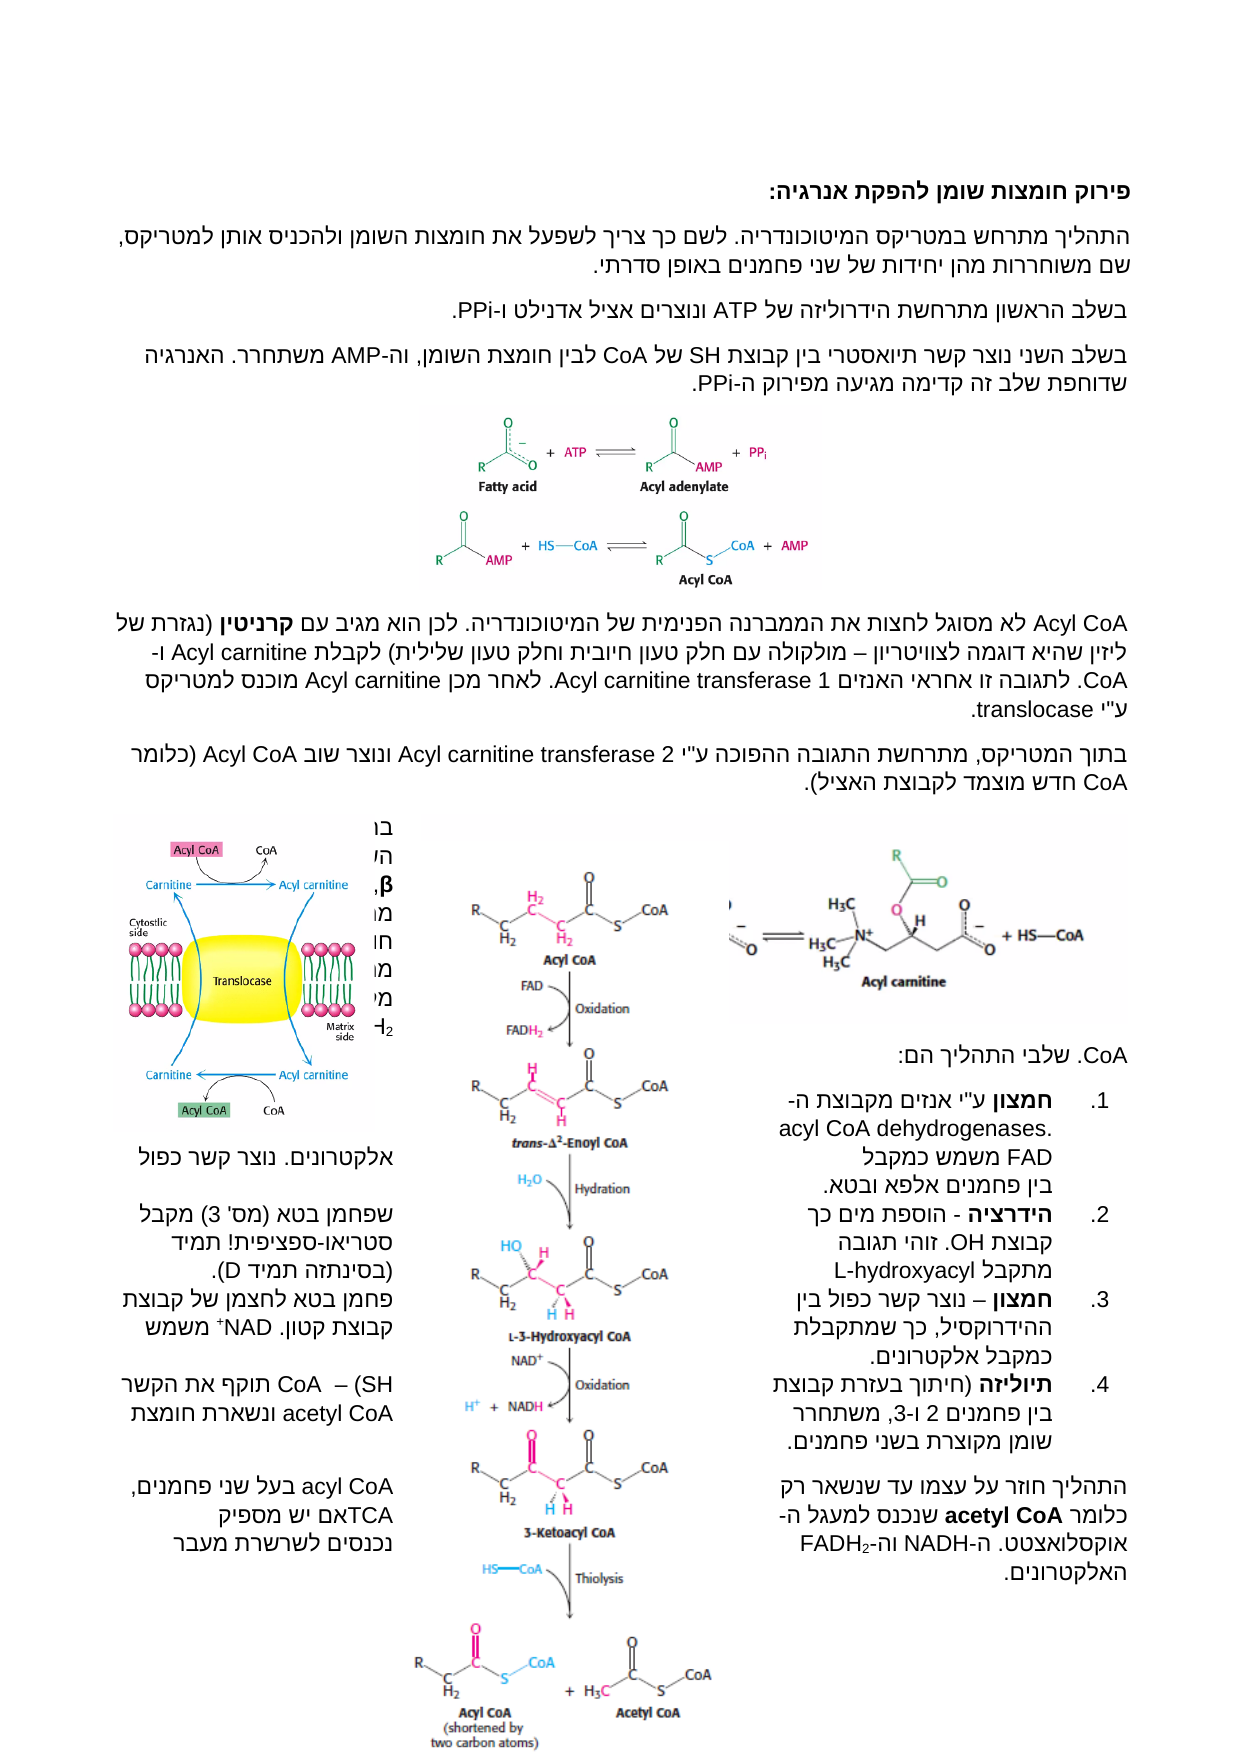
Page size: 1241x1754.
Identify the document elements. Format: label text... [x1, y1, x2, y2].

text פירוק חומצות שומן להפקת אנרגיה: [112, 178, 1131, 204]
text התהליך חוזר על עצמו עד שנשאר רק acyl CoA בעל שני פחמנים, כלומר acetyl CoA שנכנס למעגל ה- TCAאם יש מספיק אוקסלואצטט. ה-NADH וה-FADH2 נכנסים לשרשרת מעבר האלקטרונים. [729, 1473, 1128, 1585]
text בשלב השני נוצר קשר תיואסטרי בין קבוצת SH של CoA לבין חומצת השומן, וה-AMP משתחרר. האנרגיה שדוחפת שלב זה קדימה מגיעה מפירוק ה-PPi. [112, 342, 1128, 397]
text התהליך חוזר על עצמו עד שנשאר רק acyl CoA בעל שני פחמנים, כלומר acetyl CoA שנכנס למעגל ה- TCAאם יש מספיק אוקסלואצטט. ה-NADH וה-FADH2 נכנסים לשרשרת מעבר האלקטרונים. [112, 1473, 393, 1585]
text בתוך המטריקס, חומצות השומן נכנסות למסלול חמצון β, שנקרא כך כי החמצון מתרחש על פחמן β של חומצת השומן. בסוף התהליך מתקבלים חומצת שומן מקוצרת בשני פחמנים, NADH, FADH2 ו- acetyl CoA. שלבי התהליך הם: [375, 814, 421, 1068]
picture [393, 814, 1128, 1754]
text Acyl CoA לא מסוגל לחצות את הממברנה הפנימית של המיטוכונדריה. לכן הוא מגיב עם קרניטין (נגזרת של ליזין שהיא דוגמה לצוויטריון – מולקולה עם חלק טעון חיובית וחלק טעון שלילית) לקבלת Acyl carnitine ו-CoA. לתגובה זו אחראי האנזים Acyl carnitine transferase 1. לאחר מכן Acyl carnitine מוכנס למטריקס ע"י translocase. [112, 415, 1128, 722]
list הידרציה - הוספת מים כך שפחמן בטא (מס' 3) מקבל קבוצת OH. זוהי תגובה סטריאו-ספציפית! תמיד מתקבל L-hydroxyacyl (בסינתזה תמיד D). [729, 1201, 1090, 1284]
text התהליך מתרחש במטריקס המיטוכונדריה. לשם כך צריך לשפעל את חומצות השומן ולהכניס אותן למטריקס, שם משוחררות מהן יחידות של שני פחמנים באופן סדרתי. [112, 223, 1131, 278]
list תיוליזה (חיתוך בעזרת קבוצת SH) – CoA תוקף את הקשר בין פחמנים 2 ו-3, משתחרר acetyl CoA ונשארת חומצת שומן מקוצרת בשני פחמנים. [729, 1371, 1090, 1454]
list חמצון – נוצר קשר כפול בין פחמן בטא לחצמן של קבוצת ההידרוקסיל, כך שמתקבלת קבוצת קטון. NAD+ משמש כמקבל אלקטרונים. [112, 1286, 393, 1369]
text בשלב הראשון מתרחשת הידרוליזה של ATP ונוצרים אציל אדנילט ו-PPi. [112, 297, 1128, 323]
list חמצון ע"י אנזים מקבוצת ה-acyl CoA dehydrogenases. FAD משמש כמקבל אלקטרונים. נוצר קשר כפול בין פחמנים אלפא ובטא. [112, 1087, 393, 1198]
list חמצון – נוצר קשר כפול בין פחמן בטא לחצמן של קבוצת ההידרוקסיל, כך שמתקבלת קבוצת קטון. NAD+ משמש כמקבל אלקטרונים. [729, 1286, 1090, 1369]
list תיוליזה (חיתוך בעזרת קבוצת SH) – CoA תוקף את הקשר בין פחמנים 2 ו-3, משתחרר acetyl CoA ונשארת חומצת שומן מקוצרת בשני פחמנים. [112, 1371, 393, 1454]
list חמצון ע"י אנזים מקבוצת ה-acyl CoA dehydrogenases. FAD משמש כמקבל אלקטרונים. נוצר קשר כפול בין פחמנים אלפא ובטא. [729, 1087, 1090, 1198]
picture [418, 405, 822, 590]
text בתוך המטריקס, חומצות השומן נכנסות למסלול חמצון β, שנקרא כך כי החמצון מתרחש על פחמן β של חומצת השומן. בסוף התהליך מתקבלים חומצת שומן מקוצרת בשני פחמנים, NADH, FADH2 ו- acetyl CoA. שלבי התהליך הם: [729, 1024, 1128, 1068]
text בתוך המטריקס, מתרחשת התגובה ההפוכה ע"י Acyl carnitine transferase 2 ונוצר שוב Acyl CoA (כלומר CoA חדש מוצמד לקבוצת האציל). [112, 741, 1128, 795]
list הידרציה - הוספת מים כך שפחמן בטא (מס' 3) מקבל קבוצת OH. זוהי תגובה סטריאו-ספציפית! תמיד מתקבל L-hydroxyacyl (בסינתזה תמיד D). [112, 1201, 393, 1284]
picture [112, 814, 375, 1132]
